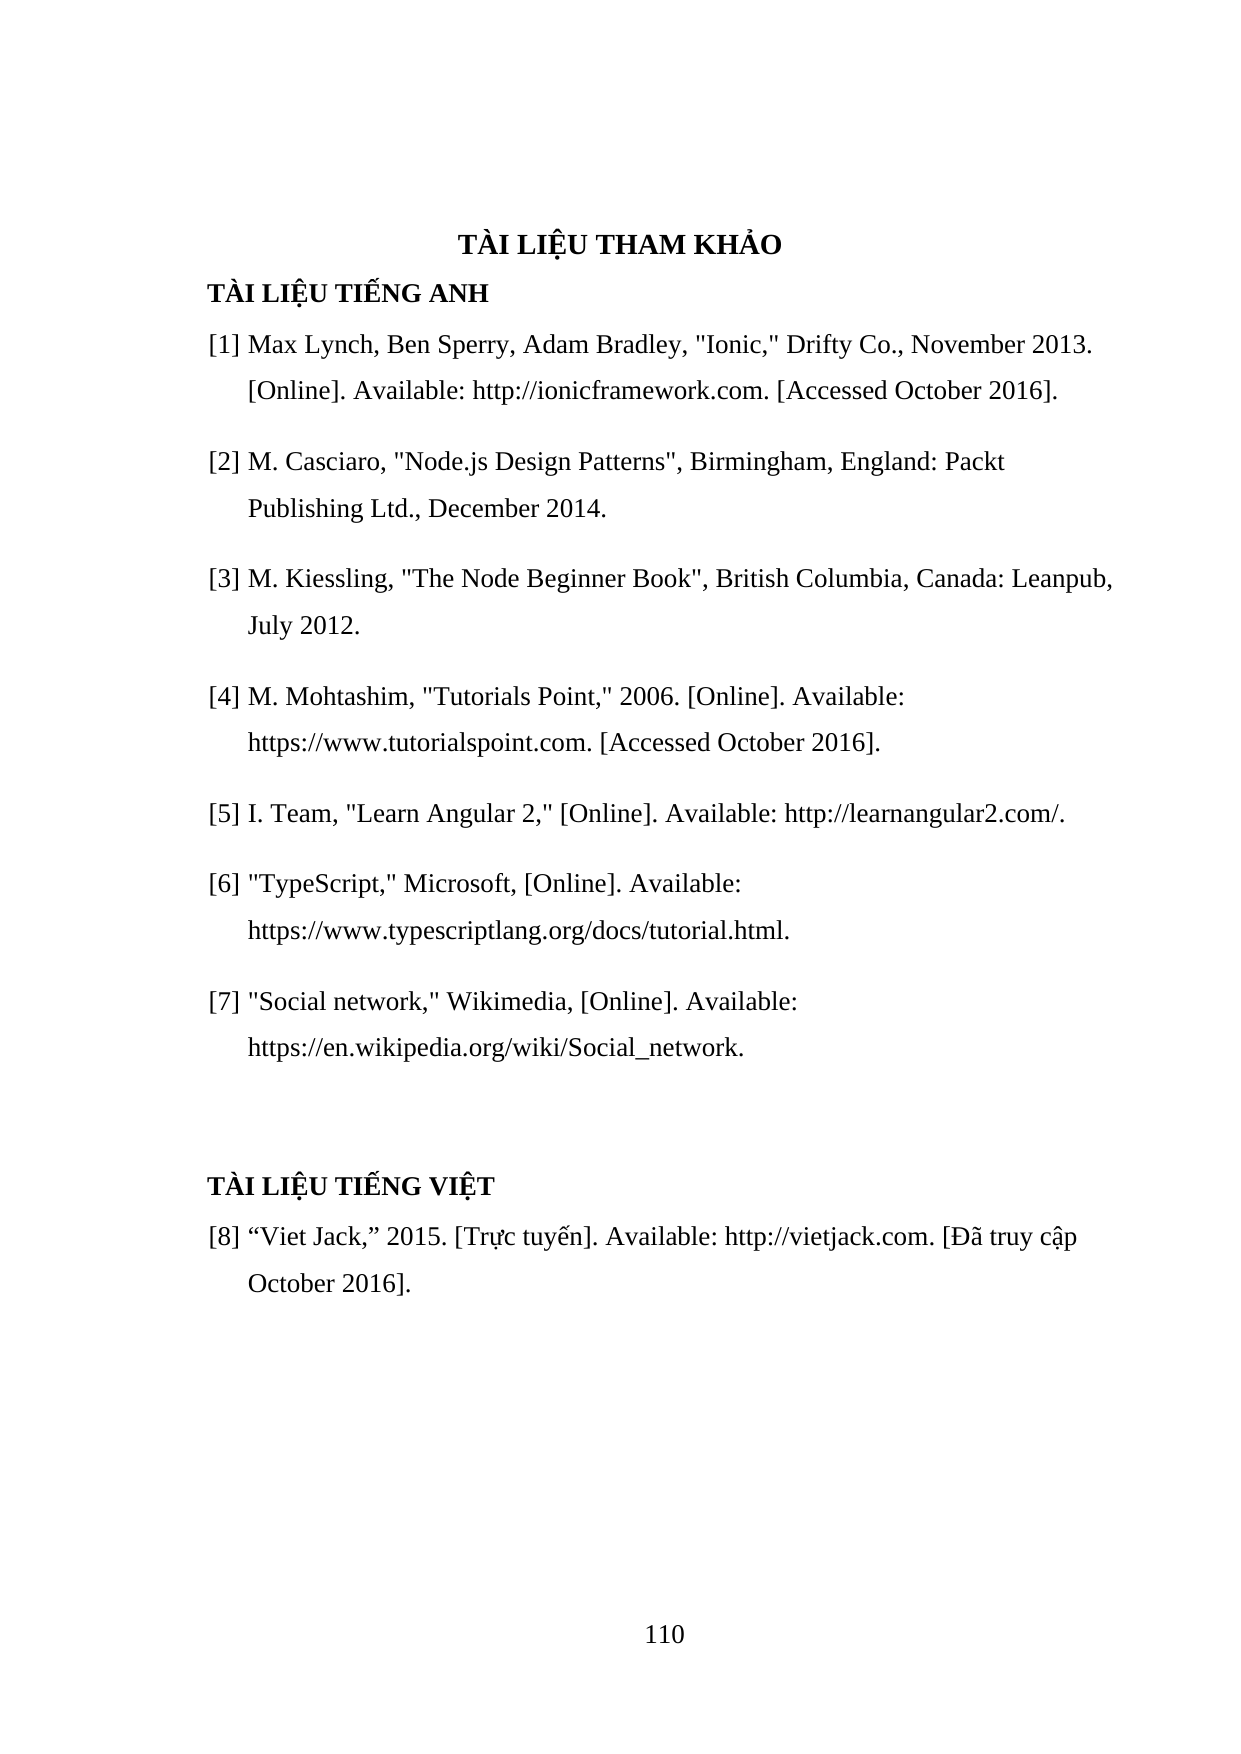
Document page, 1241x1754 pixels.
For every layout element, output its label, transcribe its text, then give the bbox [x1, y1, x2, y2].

subtitle TÀI LIỆU THAM KHẢO [207, 227, 1034, 261]
